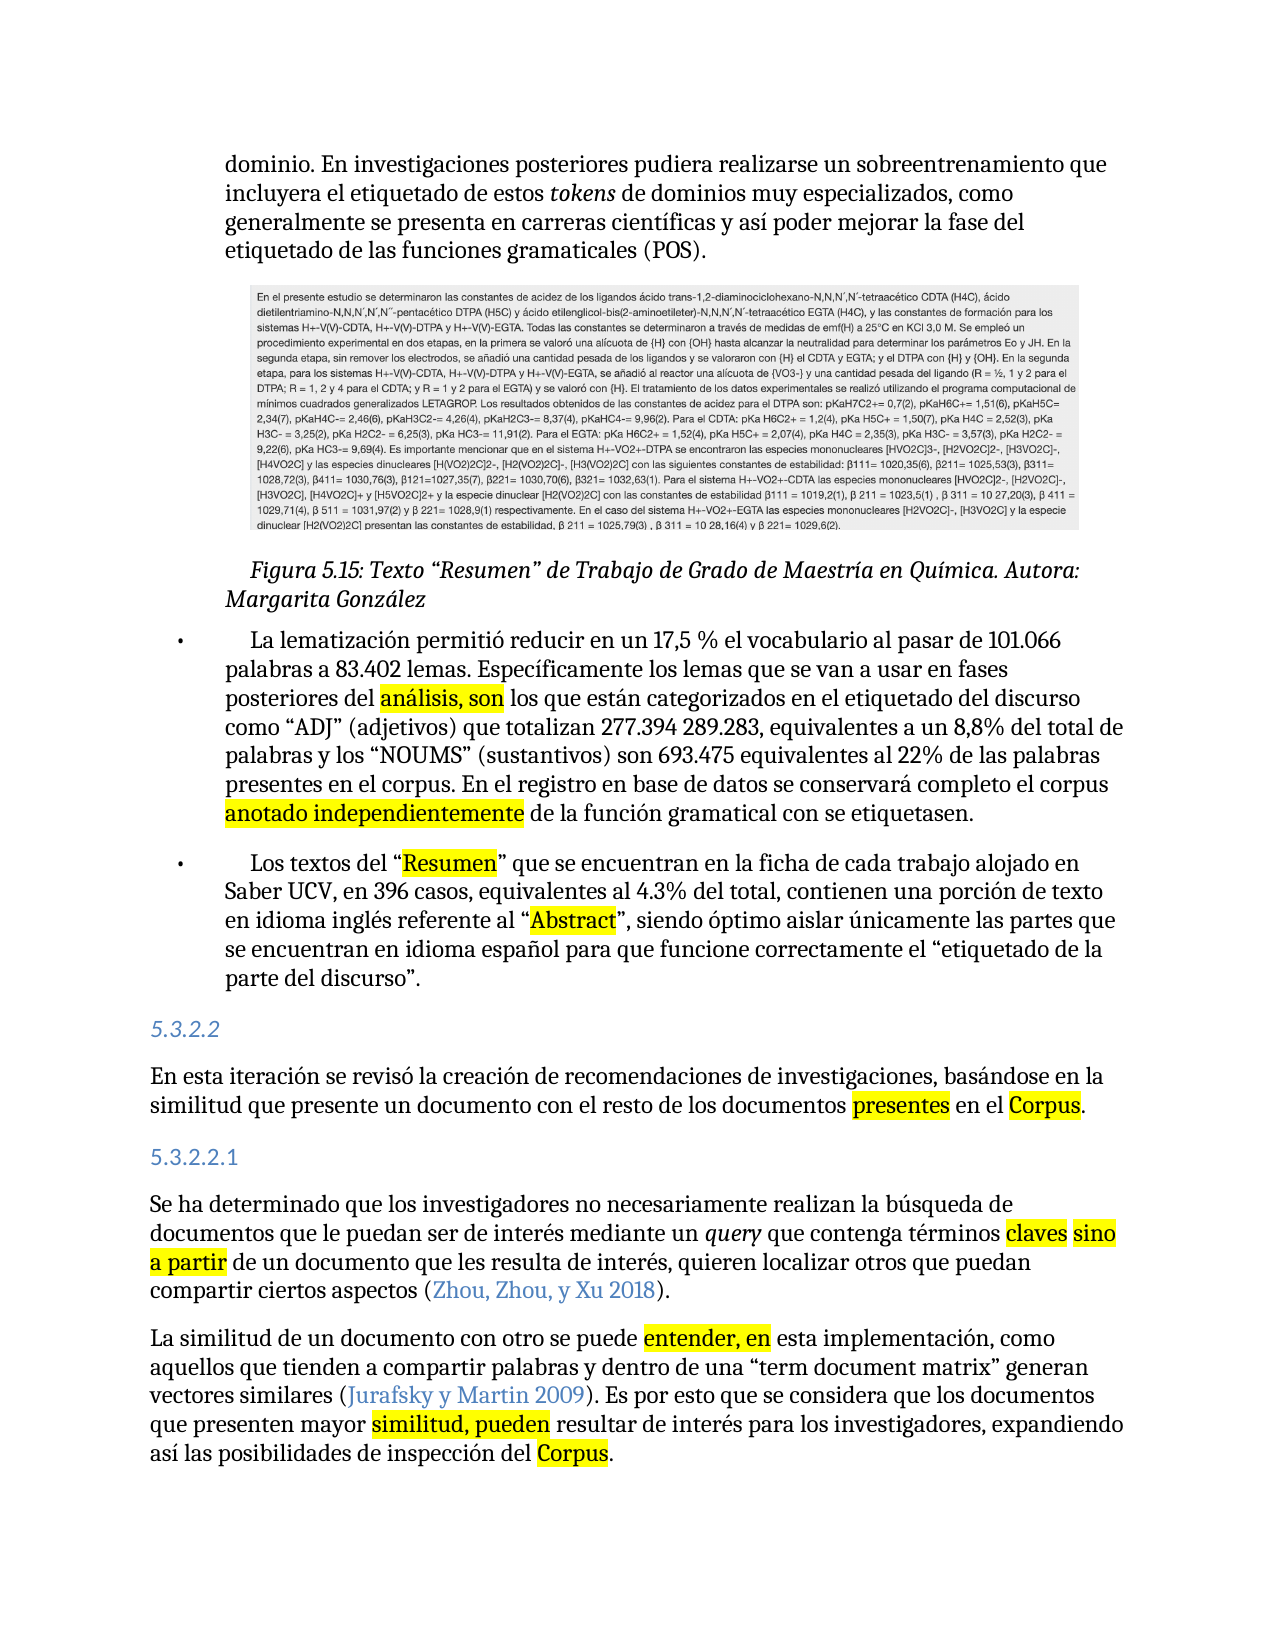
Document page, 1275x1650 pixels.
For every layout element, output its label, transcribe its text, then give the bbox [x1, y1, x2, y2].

text En esta iteración se revisó la creación de recomendaciones de investigaciones, basándose en la similitud que presente un documento con el resto de los documentos presentes en el Corpus. [150, 1062, 1125, 1120]
text Se ha determinado que los investigadores no necesariamente realizan la búsqueda de documentos que le puedan ser de interés mediante un query que contenga términos claves sino a partir de un documento que les resulta de interés, quieren localizar otros que puedan compartir ciertos aspectos (Zhou, Zhou, y Xu 2018). [150, 1190, 1125, 1305]
subtitle 5.3.2.2 Iteración - Recomendación Documentos: [150, 1013, 1125, 1043]
picture [250, 285, 1079, 530]
list Los textos del “Resumen” que se encuentran en la ficha de cada trabajo alojado en Saber UCV, en 396 casos, equivalentes al 4.3% del total, contienen una porción de texto en idioma inglés referente al “Abstract”, siendo óptimo aislar únicamente las partes que se encuentran en idioma español para que funcione correctamente el “etiquetado de la parte del discurso”. [175, 848, 1125, 992]
list La lematización permitió reducir en un 17,5 % el vocabulario al pasar de 101.066 palabras a 83.402 lemas. Específicamente los lemas que se van a usar en fases posteriores del análisis, son los que están categorizados en el etiquetado del discurso como “ADJ” (adjetivos) que totalizan 277.394 289.283, equivalentes a un 8,8% del total de palabras y los “NOUMS” (sustantivos) son 693.475 equivalentes al 22% de las palabras presentes en el corpus. En el registro en base de datos se conservará completo el corpus anotado independientemente de la función gramatical con se etiquetasen. [175, 626, 1125, 828]
list Figura 5.15: Texto “Resumen” de Trabajo de Grado de Maestría en Química. Autora: Margarita González [175, 556, 1125, 614]
text La similitud de un documento con otro se puede entender, en esta implementación, como aquellos que tienden a compartir palabras y dentro de una “term document matrix” generan vectores similares (Jurafsky y Martin 2009). Es por esto que se considera que los documentos que presenten mayor similitud, pueden resultar de interés para los investigadores, expandiendo así las posibilidades de inspección del Corpus. [150, 1324, 1125, 1467]
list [175, 150, 1125, 265]
subtitle 5.3.2.2.1 Especulación: [150, 1141, 1125, 1171]
